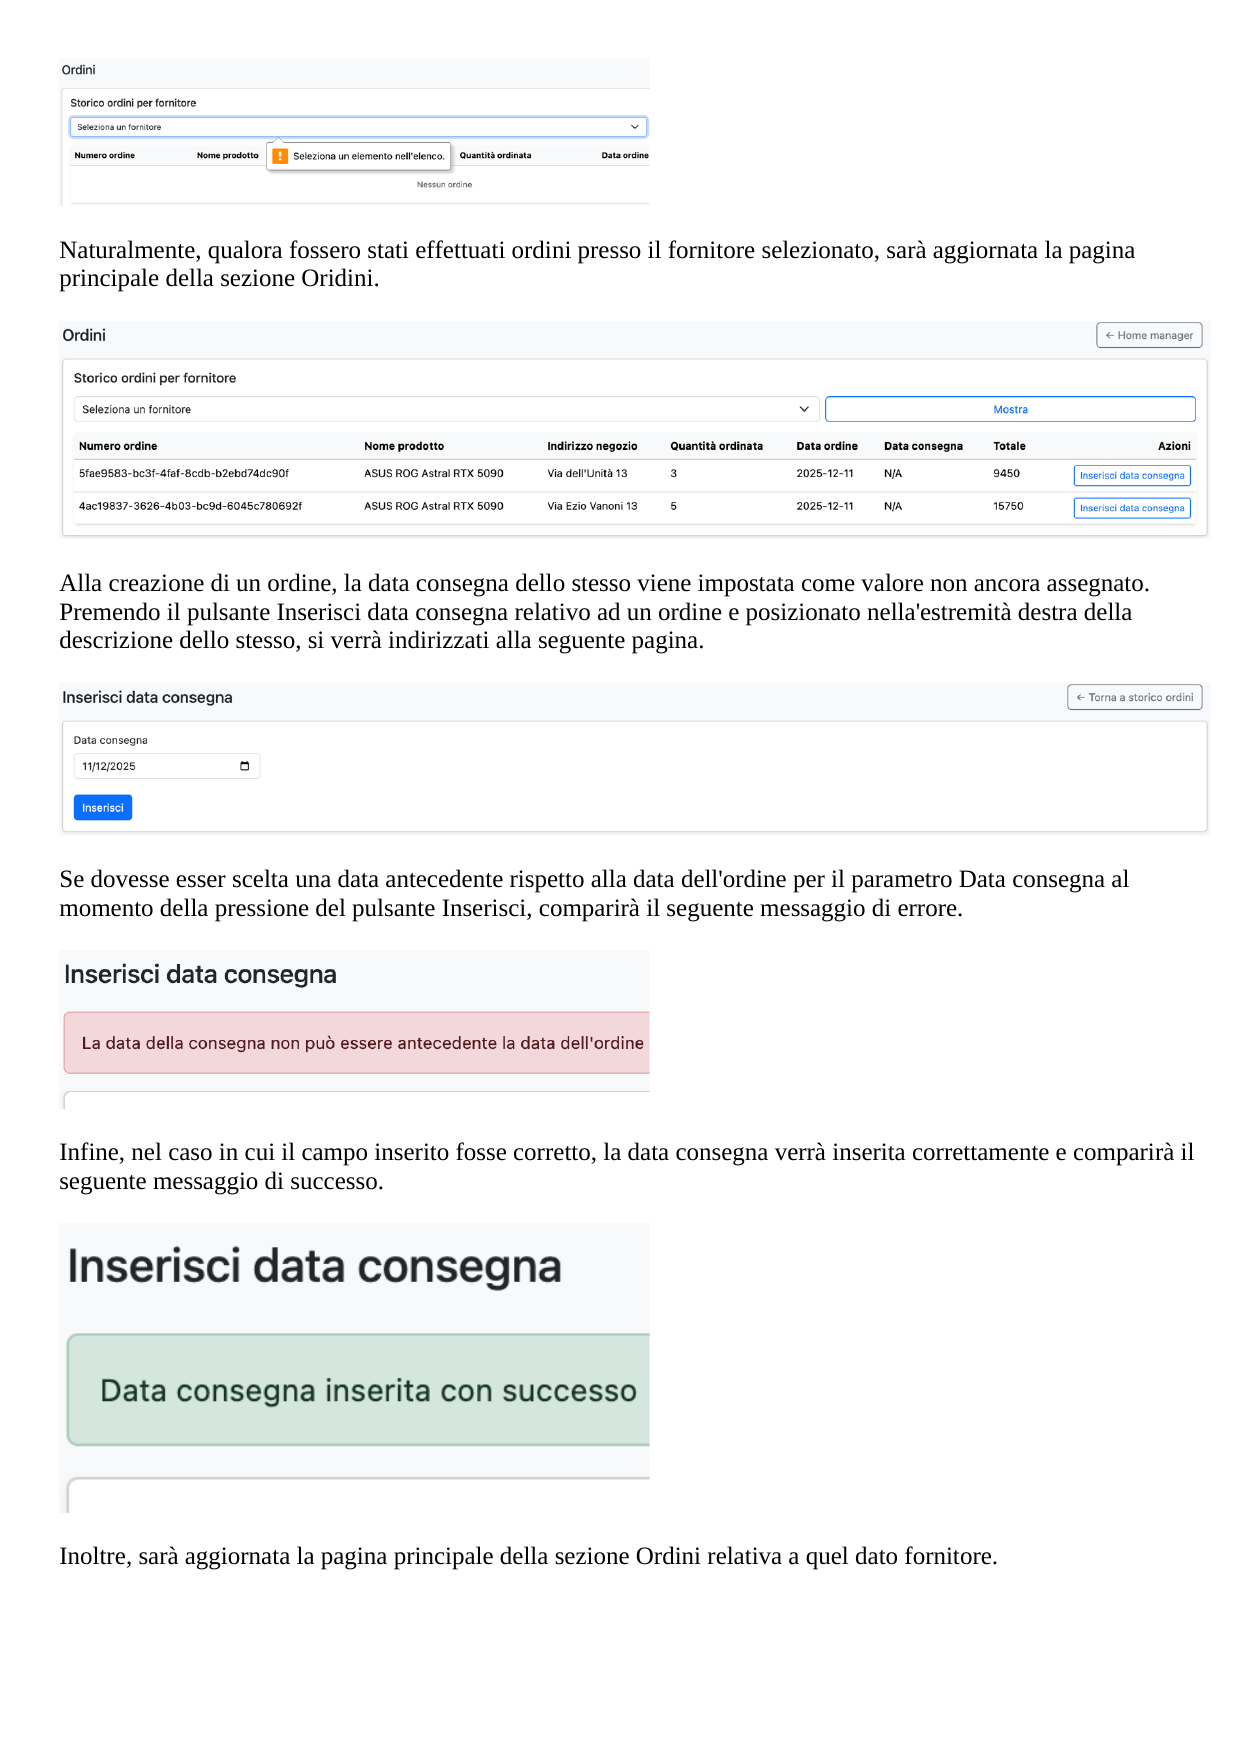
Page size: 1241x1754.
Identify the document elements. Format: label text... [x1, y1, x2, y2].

text Alla creazione di un ordine, la data consegna dello stesso viene impostata come valore non ancora assegnato. Premendo il pulsante Inserisci data consegna relativo ad un ordine e posizionato nella'estremità destra della descrizione dello stesso, si verrà indirizzati alla seguente pagina. [59, 568, 1211, 654]
text Se dovesse esser scelta una data antecedente rispetto alla data dell'ordine per il parametro Data consegna al momento della pressione del pulsante Inserisci, comparirà il seguente messaggio di errore. [59, 864, 1211, 922]
text Inoltre, sarà aggiornata la pagina principale della sezione Ordini relativa a quel dato fornitore. [59, 1541, 1211, 1570]
picture [59, 58, 650, 206]
text Infine, nel caso in cui il campo inserito fosse corretto, la data consegna verrà inserita correttamente e comparirà il seguente messaggio di successo. [59, 1137, 1211, 1195]
picture [59, 321, 1211, 539]
text Naturalmente, qualora fossero stati effettuati ordini presso il fornitore selezionato, sarà aggiornata la pagina principale della sezione Oridini. [59, 235, 1211, 292]
picture [59, 1223, 650, 1513]
picture [59, 950, 650, 1109]
picture [59, 682, 1211, 836]
